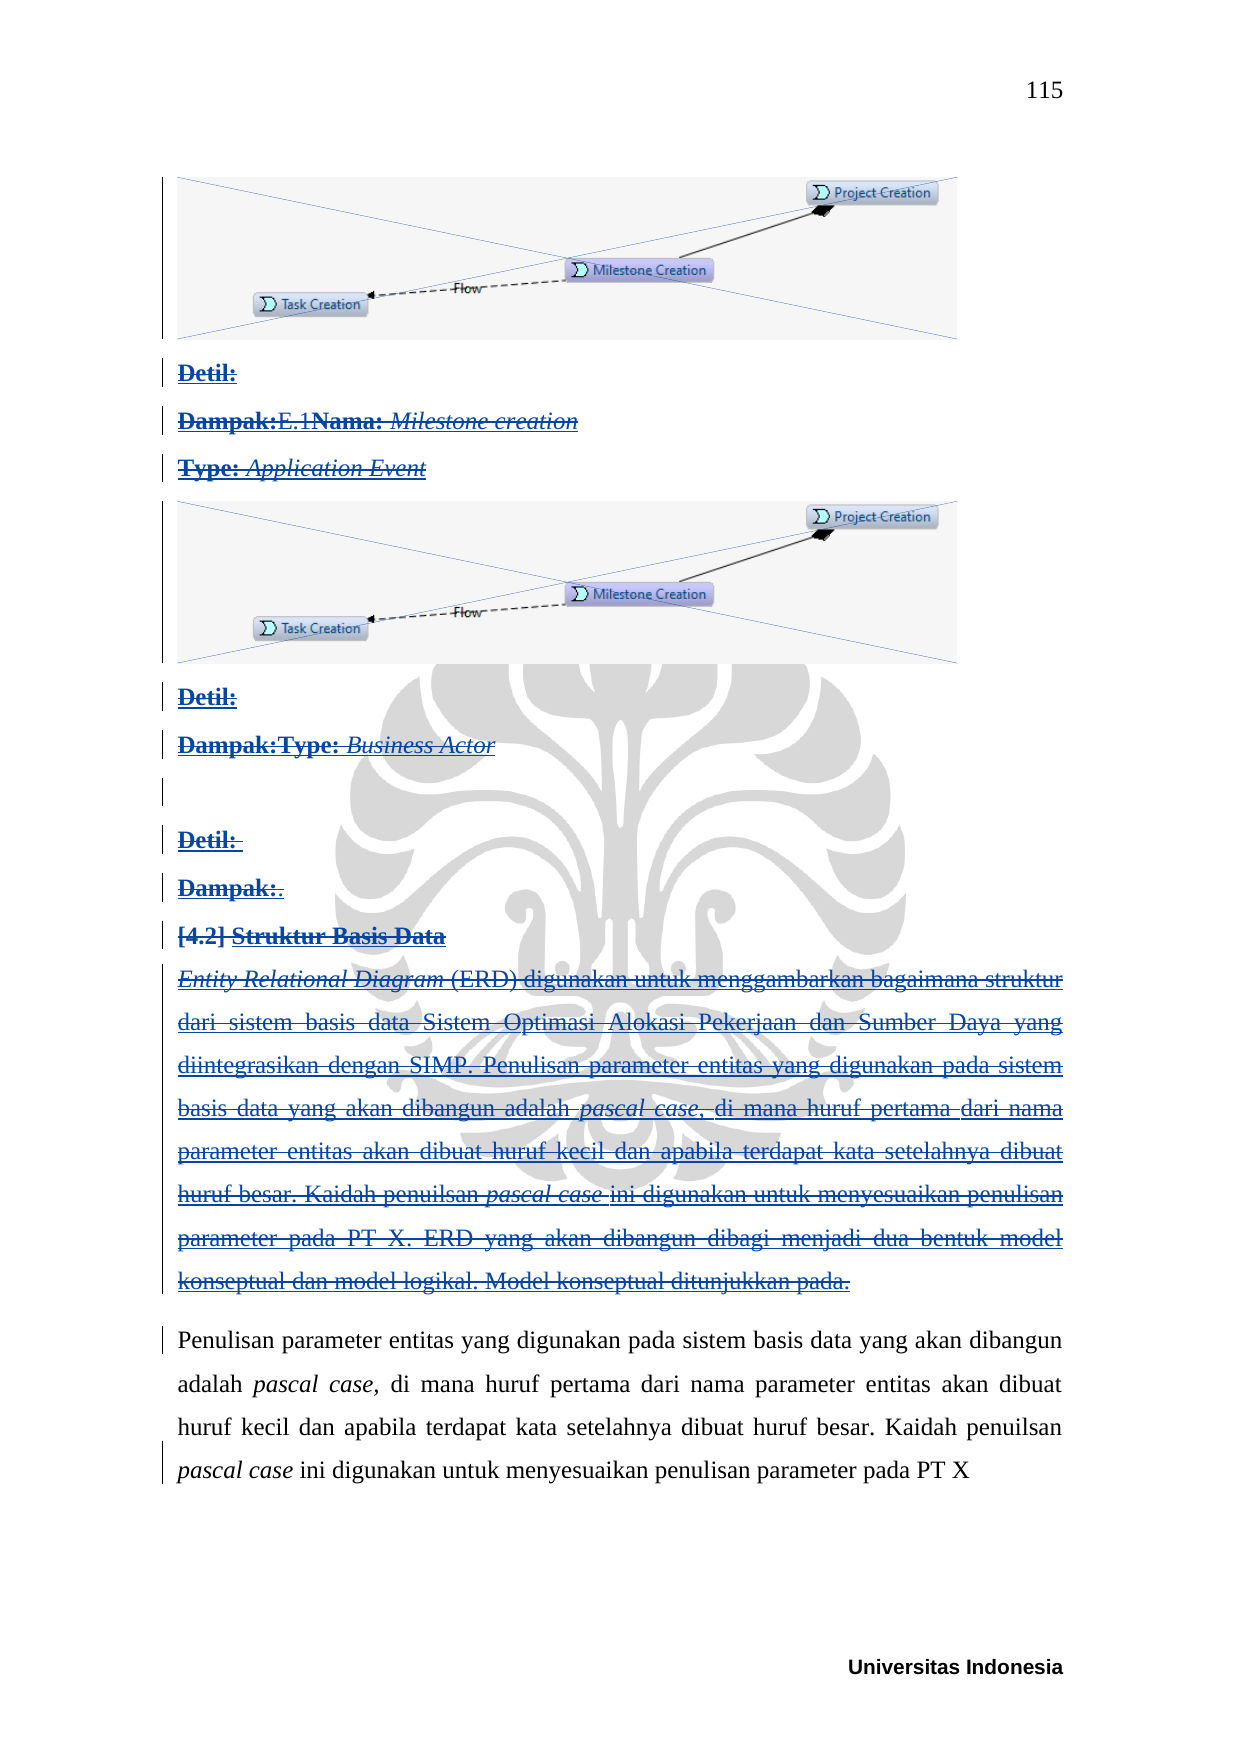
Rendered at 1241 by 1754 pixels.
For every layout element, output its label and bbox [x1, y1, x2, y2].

picture [572, 502, 958, 662]
picture [177, 502, 562, 662]
picture [177, 178, 562, 338]
picture [182, 177, 952, 257]
picture [179, 259, 956, 340]
picture [182, 501, 953, 581]
picture [572, 178, 958, 338]
picture [179, 583, 956, 664]
